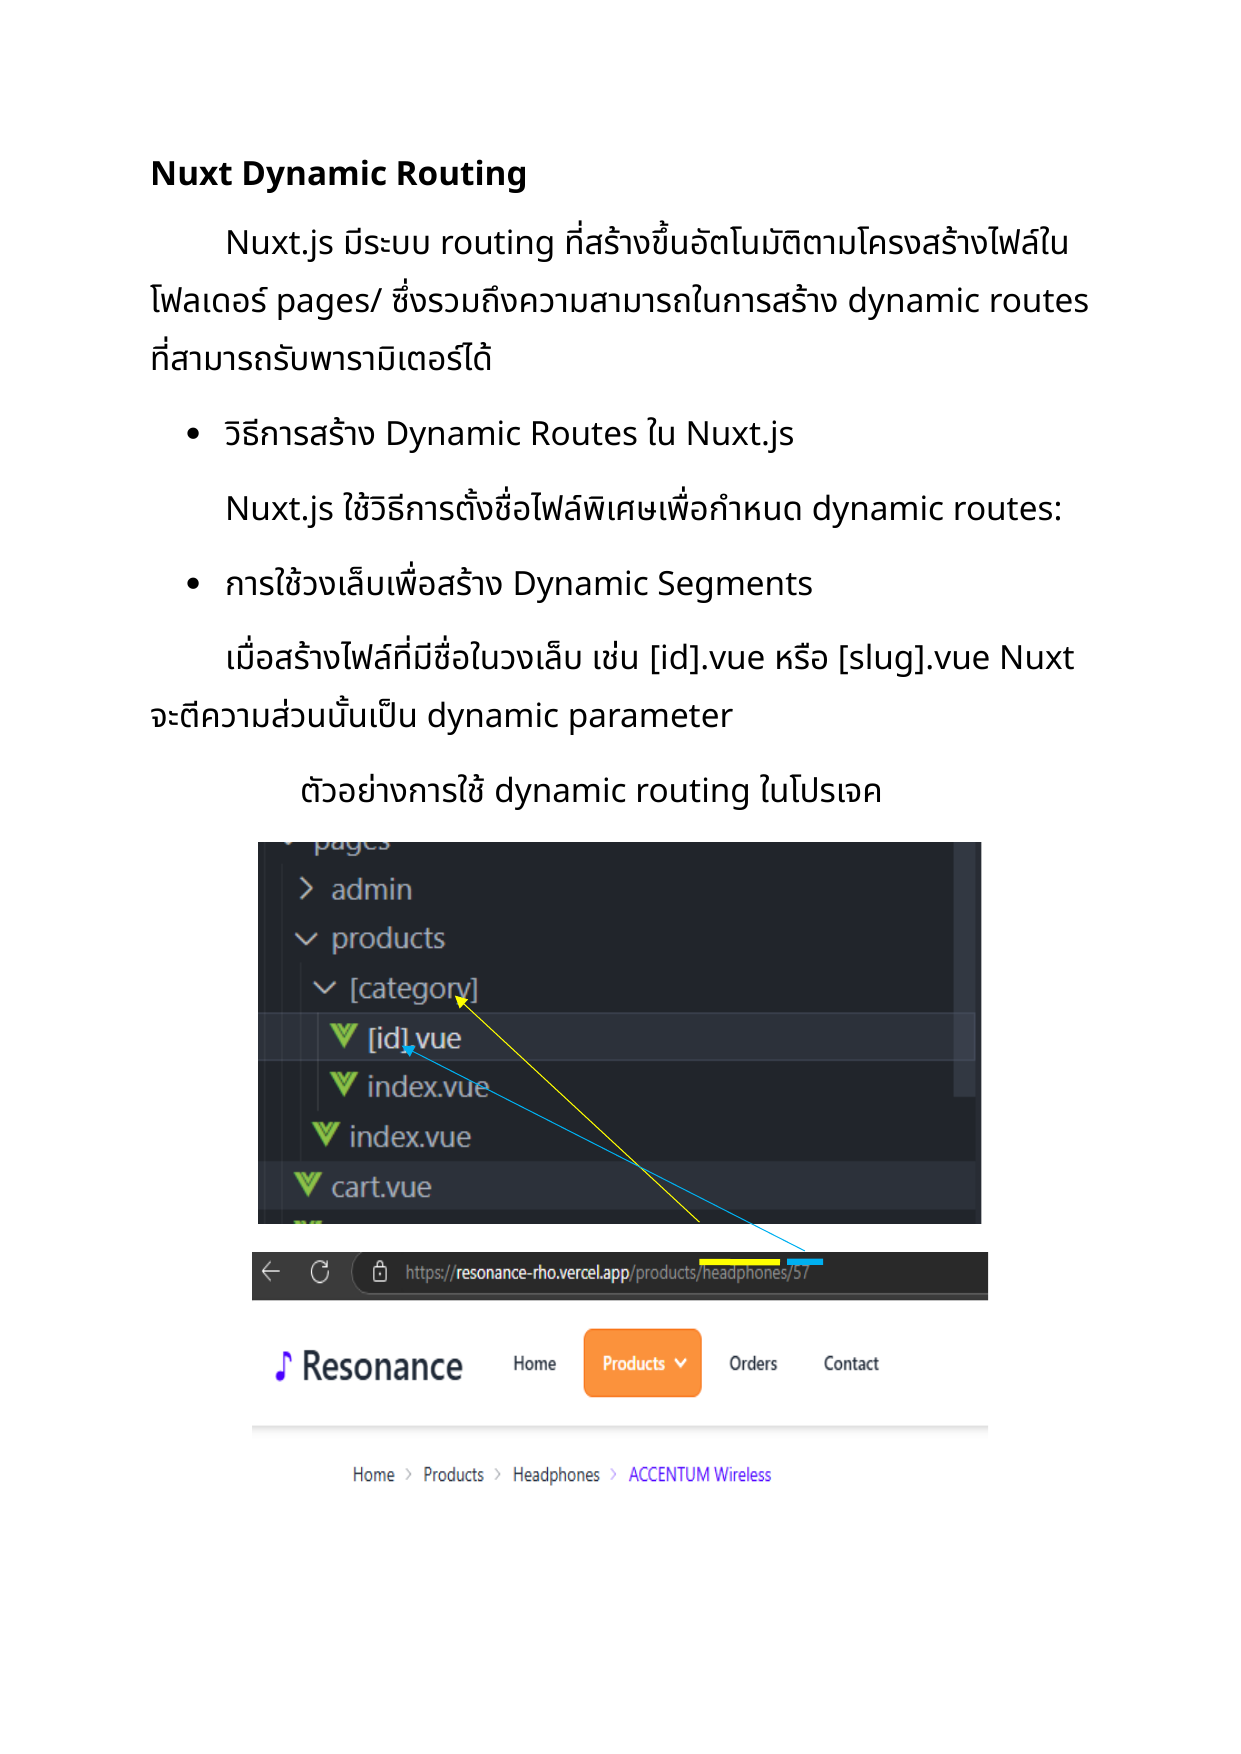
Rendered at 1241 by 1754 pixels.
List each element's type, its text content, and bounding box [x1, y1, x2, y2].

picture [252, 1248, 989, 1527]
list วิธีการสร้าง Dynamic Routes ใน Nuxt.js [187, 410, 1090, 460]
text Nuxt Dynamic Routing [150, 150, 1090, 195]
text ตัวอย่างการใช้ dynamic routing ในโปรเจค [150, 767, 1090, 818]
text เมื่อสร้างไฟล์ที่มีชื่อในวงเล็บ เช่น [id].vue หรือ [slug].vue Nuxt จะตีความส่วนนั้นเป็น dynamic parameter [150, 634, 1090, 743]
list การใช้วงเล็บเพื่อสร้าง Dynamic Segments [187, 559, 1090, 610]
text Nuxt.js ใช้วิธีการตั้งชื่อไฟล์พิเศษเพื่อกำหนด dynamic routes: [150, 484, 1090, 535]
text Nuxt.js มีระบบ routing ที่สร้างขึ้นอัตโนมัติตามโครงสร้างไฟล์ในโฟลเดอร์ pages/ ซึ่งรวมถึงความสามารถในการสร้าง dynamic routes ที่สามารถรับพารามิเตอร์ได้ [150, 219, 1090, 386]
picture [258, 842, 982, 1227]
